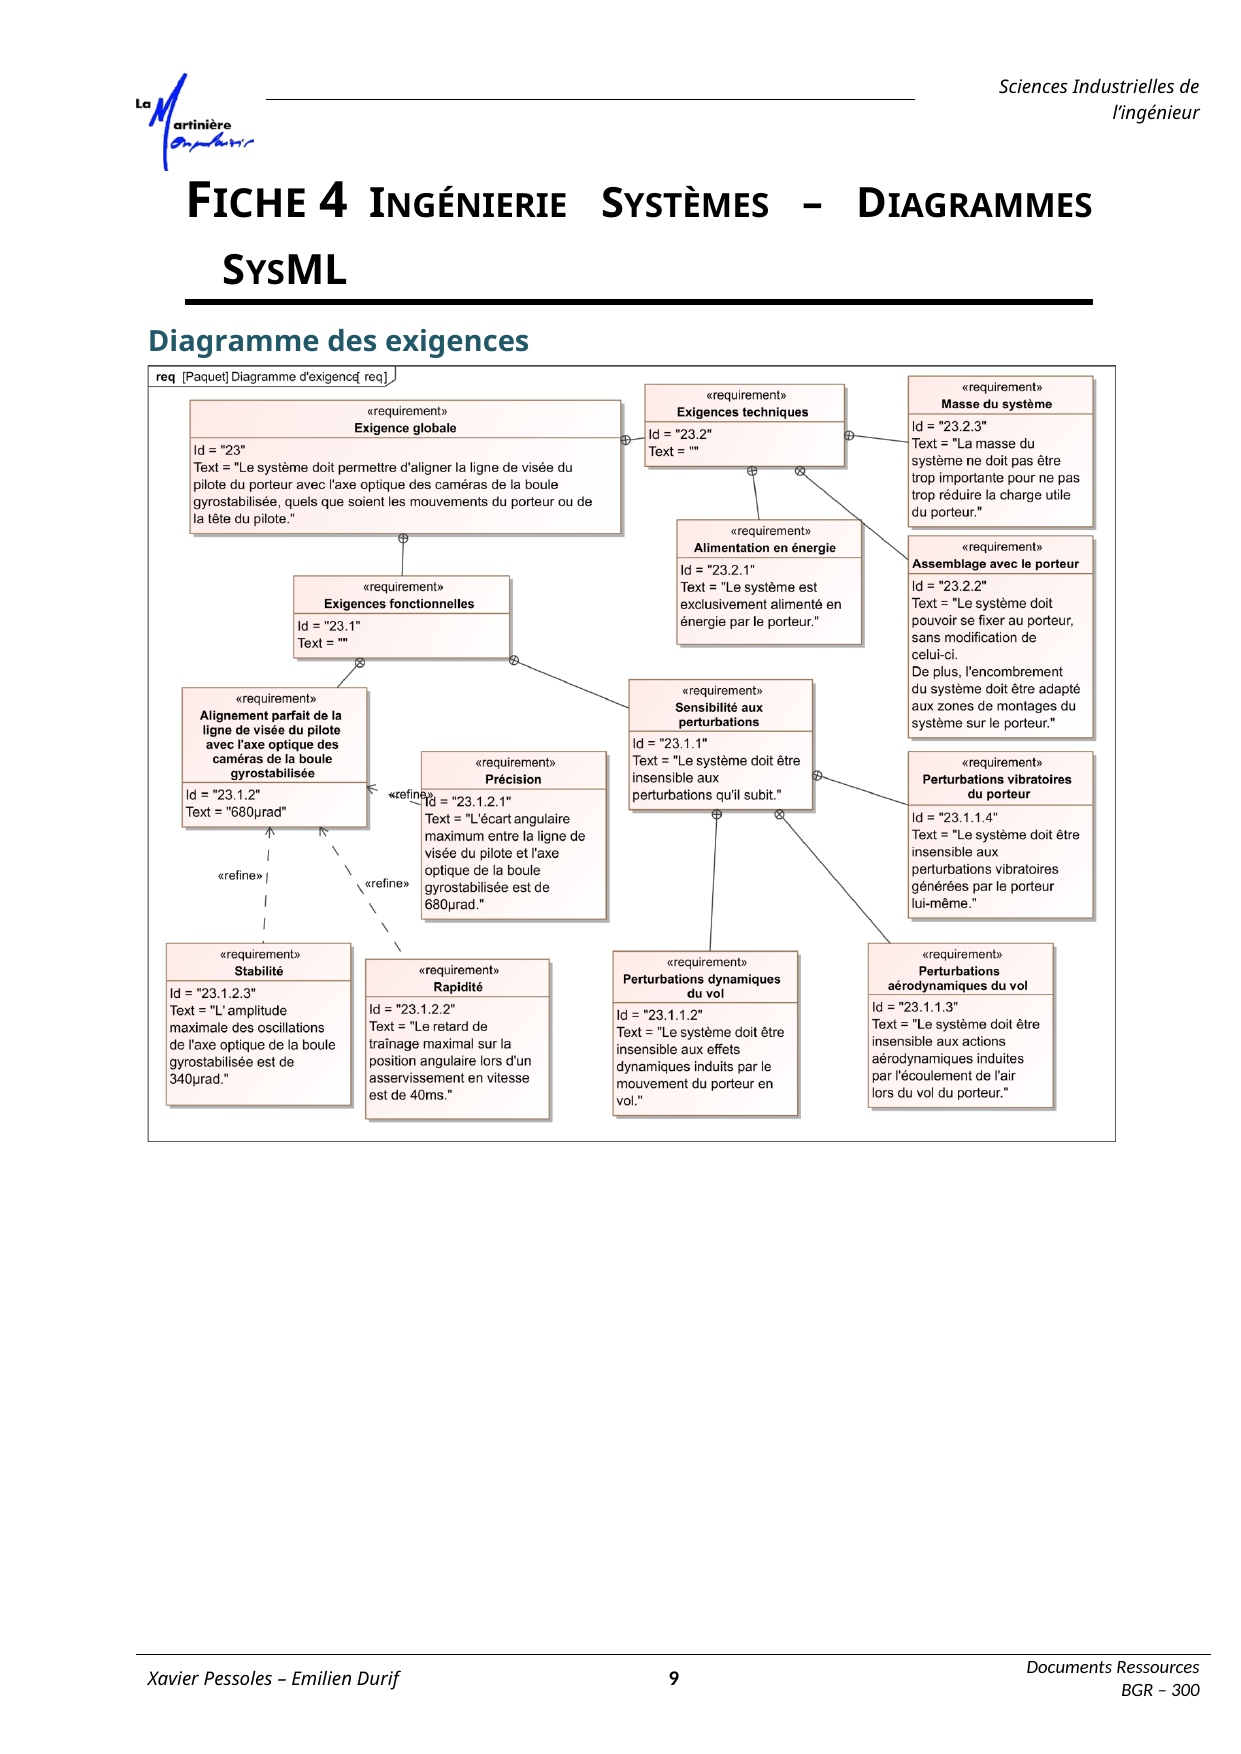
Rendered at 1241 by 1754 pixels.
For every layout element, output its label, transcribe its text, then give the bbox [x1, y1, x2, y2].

picture [136, 73, 254, 171]
picture [147, 365, 1116, 1142]
subtitle Diagramme des exigences [148, 320, 1093, 359]
subtitle Ingénierie Systèmes – Diagrammes SysML [185, 163, 1093, 299]
